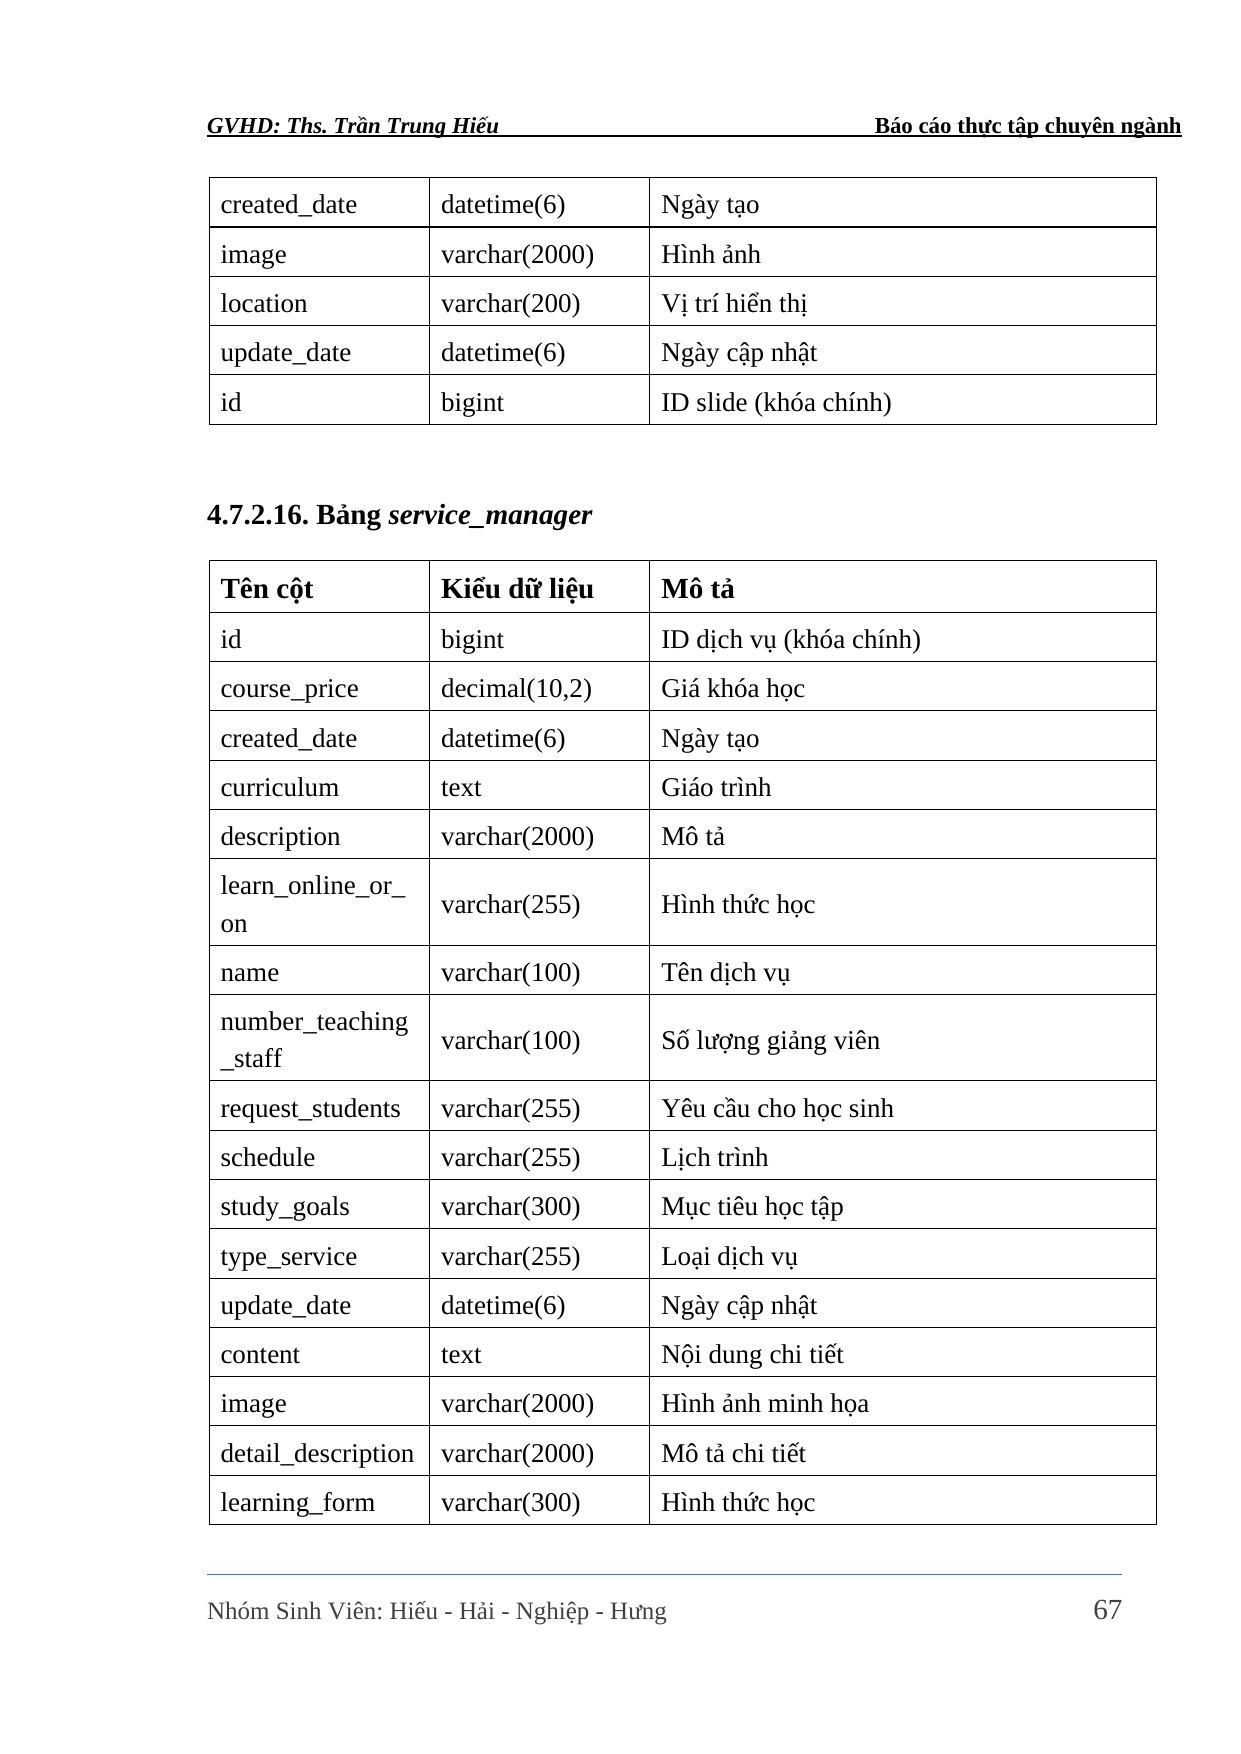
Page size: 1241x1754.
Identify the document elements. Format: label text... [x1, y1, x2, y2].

table_cell bigint [430, 375, 649, 423]
table_header Tên cột [210, 561, 429, 612]
table_cell study_goals [210, 1180, 429, 1228]
table_cell Ngày cập nhật [650, 1279, 1156, 1327]
table_cell varchar(255) [430, 1229, 649, 1277]
table_cell update_date [210, 326, 429, 374]
table_cell Mục tiêu học tập [650, 1180, 1156, 1228]
table_cell description [210, 810, 429, 858]
table_header Mô tả [650, 561, 1156, 612]
table_cell ID dịch vụ (khóa chính) [650, 613, 1156, 661]
table_cell request_students [210, 1081, 429, 1130]
table_cell varchar(300) [430, 1476, 649, 1524]
table_cell course_price [210, 662, 429, 710]
table_cell Lịch trình [650, 1131, 1156, 1179]
table_cell decimal(10,2) [430, 662, 649, 710]
table_cell bigint [430, 613, 649, 661]
text 4.7.2.16. Bảng service_manager [207, 497, 1122, 531]
table_cell datetime(6) [430, 326, 649, 374]
table_cell Giáo trình [650, 761, 1156, 809]
table_cell id [210, 613, 429, 661]
table_cell Ngày tạo [650, 178, 1156, 226]
table_cell Giá khóa học [650, 662, 1156, 710]
table_cell Hình ảnh [650, 228, 1156, 276]
table_cell detail_description [210, 1426, 429, 1474]
table_cell learn_online_or_on [210, 859, 429, 944]
table_cell name [210, 946, 429, 994]
table_cell Ngày cập nhật [650, 326, 1156, 374]
table_cell varchar(2000) [430, 810, 649, 858]
table_cell Hình thức học [650, 1476, 1156, 1524]
table_cell varchar(255) [430, 859, 649, 944]
table_cell learning_form [210, 1476, 429, 1524]
table_cell created_date [210, 711, 429, 759]
table_cell varchar(300) [430, 1180, 649, 1228]
table_cell Nội dung chi tiết [650, 1328, 1156, 1376]
table_cell Loại dịch vụ [650, 1229, 1156, 1277]
table_cell number_teaching_staff [210, 995, 429, 1080]
table_cell ID slide (khóa chính) [650, 375, 1156, 423]
table_cell Mô tả [650, 810, 1156, 858]
table_cell text [430, 761, 649, 809]
table_cell varchar(2000) [430, 1377, 649, 1425]
table_cell varchar(2000) [430, 228, 649, 276]
table_cell datetime(6) [430, 711, 649, 759]
table_cell text [430, 1328, 649, 1376]
table_cell created_date [210, 178, 429, 226]
table_cell image [210, 1377, 429, 1425]
table_cell image [210, 228, 429, 276]
table_cell varchar(100) [430, 946, 649, 994]
table_cell varchar(2000) [430, 1426, 649, 1474]
table_cell Vị trí hiển thị [650, 277, 1156, 325]
table_cell varchar(200) [430, 277, 649, 325]
table_cell curriculum [210, 761, 429, 809]
table_cell location [210, 277, 429, 325]
table_cell update_date [210, 1279, 429, 1327]
table_cell Hình ảnh minh họa [650, 1377, 1156, 1425]
table_cell varchar(255) [430, 1081, 649, 1130]
table_cell Mô tả chi tiết [650, 1426, 1156, 1474]
table_cell Yêu cầu cho học sinh [650, 1081, 1156, 1130]
table_cell datetime(6) [430, 178, 649, 226]
table_cell content [210, 1328, 429, 1376]
table_cell varchar(100) [430, 995, 649, 1080]
table_header Kiểu dữ liệu [430, 561, 649, 612]
table_cell varchar(255) [430, 1131, 649, 1179]
table_cell Hình thức học [650, 859, 1156, 944]
table_cell Số lượng giảng viên [650, 995, 1156, 1080]
table_cell Tên dịch vụ [650, 946, 1156, 994]
table_cell Ngày tạo [650, 711, 1156, 759]
table_cell type_service [210, 1229, 429, 1277]
table_cell id [210, 375, 429, 423]
table_cell datetime(6) [430, 1279, 649, 1327]
table_cell schedule [210, 1131, 429, 1179]
